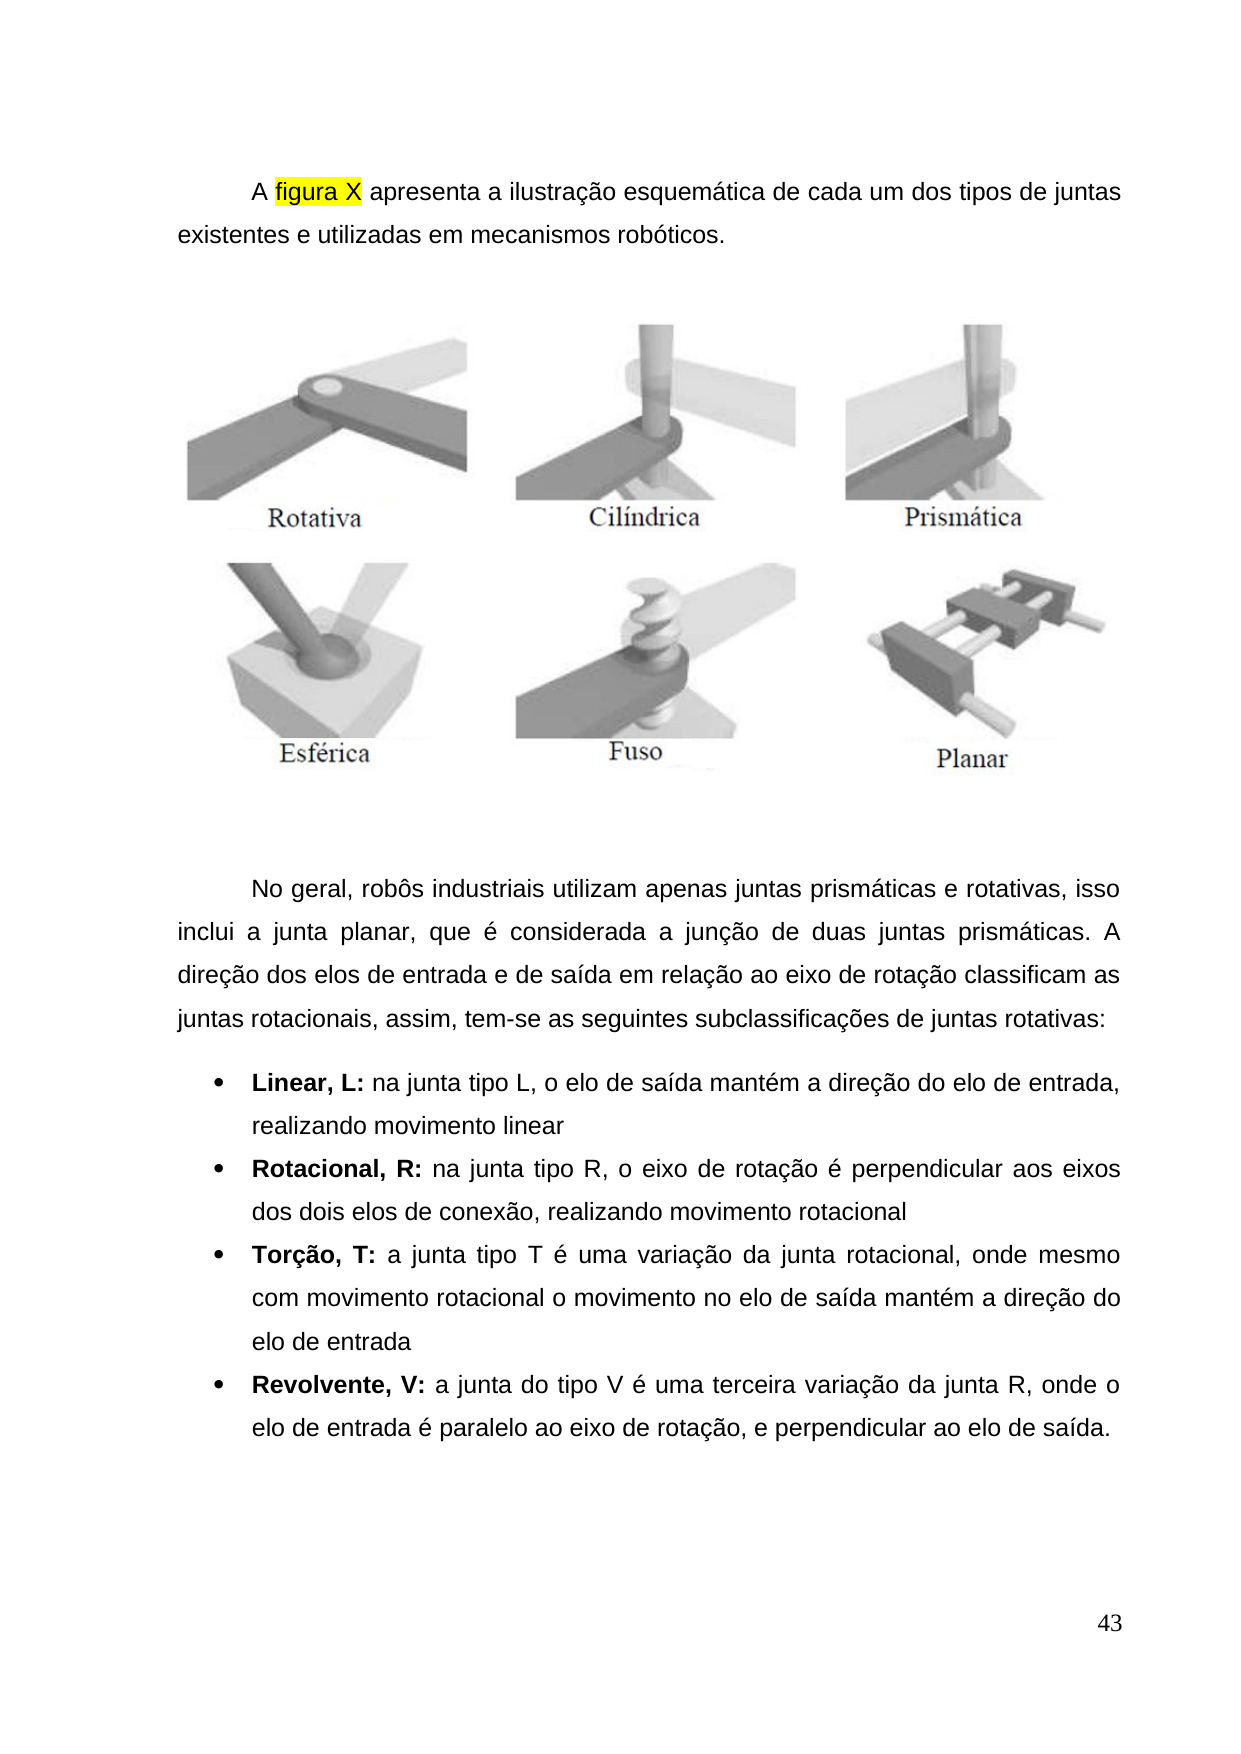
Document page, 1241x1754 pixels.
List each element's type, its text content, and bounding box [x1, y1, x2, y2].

text No geral, robôs industriais utilizam apenas juntas prismáticas e rotativas, isso inclui a junta planar, que é considerada a junção de duas juntas prismáticas. A direção dos elos de entrada e de saída em relação ao eixo de rotação classificam as juntas rotacionais, assim, tem-se as seguintes subclassificações de juntas rotativas: [177, 874, 1122, 1032]
list Torção, T: a junta tipo T é uma variação da junta rotacional, onde mesmo com movimento rotacional o movimento no elo de saída mantém a direção do elo de entrada [214, 1240, 1122, 1355]
picture [177, 284, 1121, 796]
list Revolvente, V: a junta do tipo V é uma terceira variação da junta R, onde o elo de entrada é paralelo ao eixo de rotação, e perpendicular ao elo de saída. [214, 1370, 1122, 1442]
list Linear, L: na junta tipo L, o elo de saída mantém a direção do elo de entrada, realizando movimento linear [214, 1067, 1122, 1139]
text A figura X apresenta a ilustração esquemática de cada um dos tipos de juntas existentes e utilizadas em mecanismos robóticos. [177, 177, 1122, 249]
list Rotacional, R: na junta tipo R, o eixo de rotação é perpendicular aos eixos dos dois elos de conexão, realizando movimento rotacional [214, 1154, 1122, 1226]
